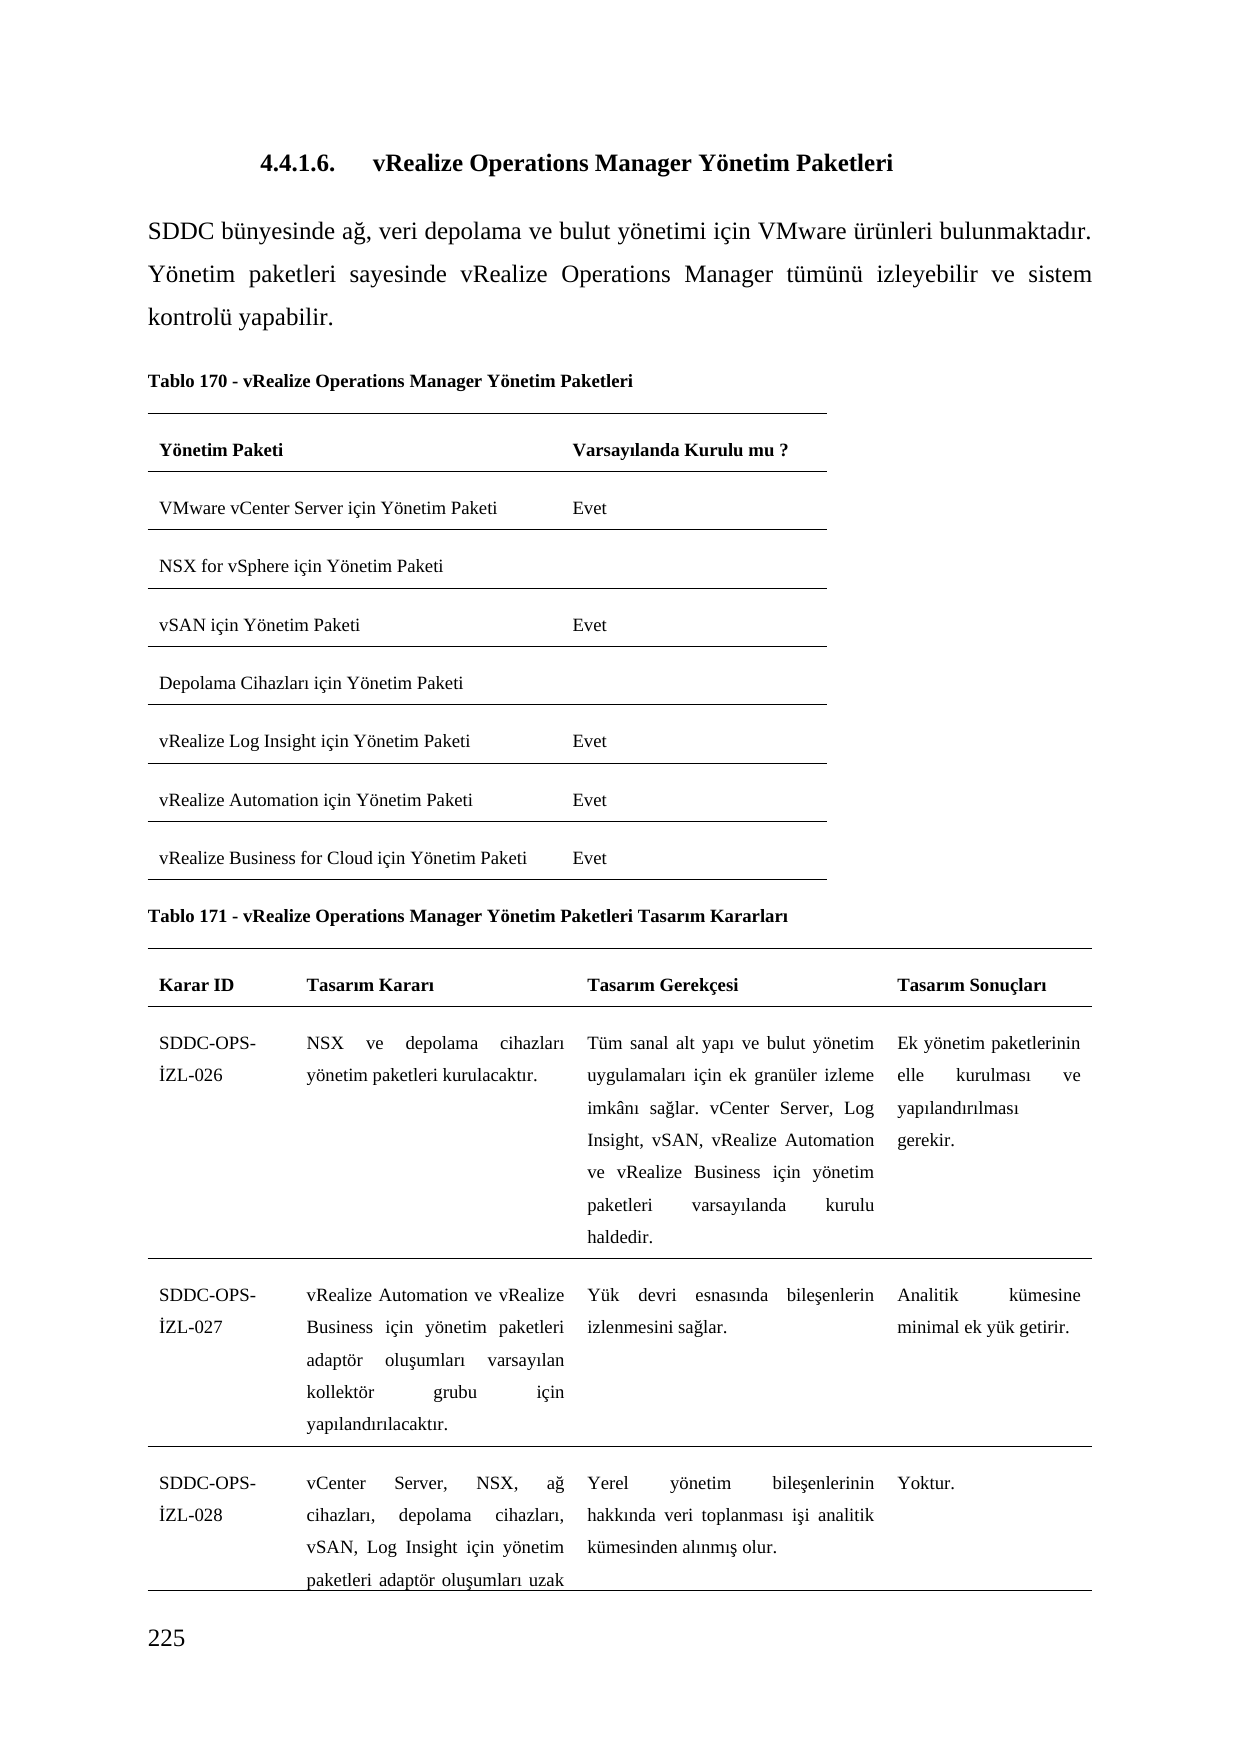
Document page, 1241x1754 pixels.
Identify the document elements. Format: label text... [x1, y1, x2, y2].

text Tablo 170 - vRealize Operations Manager Yönetim Paketleri [148, 370, 1093, 392]
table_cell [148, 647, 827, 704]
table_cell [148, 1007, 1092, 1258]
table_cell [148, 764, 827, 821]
text SDDC bünyesinde ağ, veri depolama ve bulut yönetimi için VMware ürünleri bulunmaktadır. Yönetim paketleri sayesinde vRealize Operations Manager tümünü izleyebilir ve sistem kontrolü yapabilir. [148, 216, 1093, 331]
text Tablo 171 - vRealize Operations Manager Yönetim Paketleri Tasarım Kararları [148, 905, 1093, 927]
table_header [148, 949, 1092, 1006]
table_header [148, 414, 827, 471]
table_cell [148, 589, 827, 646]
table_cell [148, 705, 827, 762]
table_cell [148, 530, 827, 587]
list vRealize Operations Manager Yönetim Paketleri [260, 148, 1093, 176]
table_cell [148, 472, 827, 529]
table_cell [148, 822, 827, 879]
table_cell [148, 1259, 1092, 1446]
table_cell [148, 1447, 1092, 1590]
